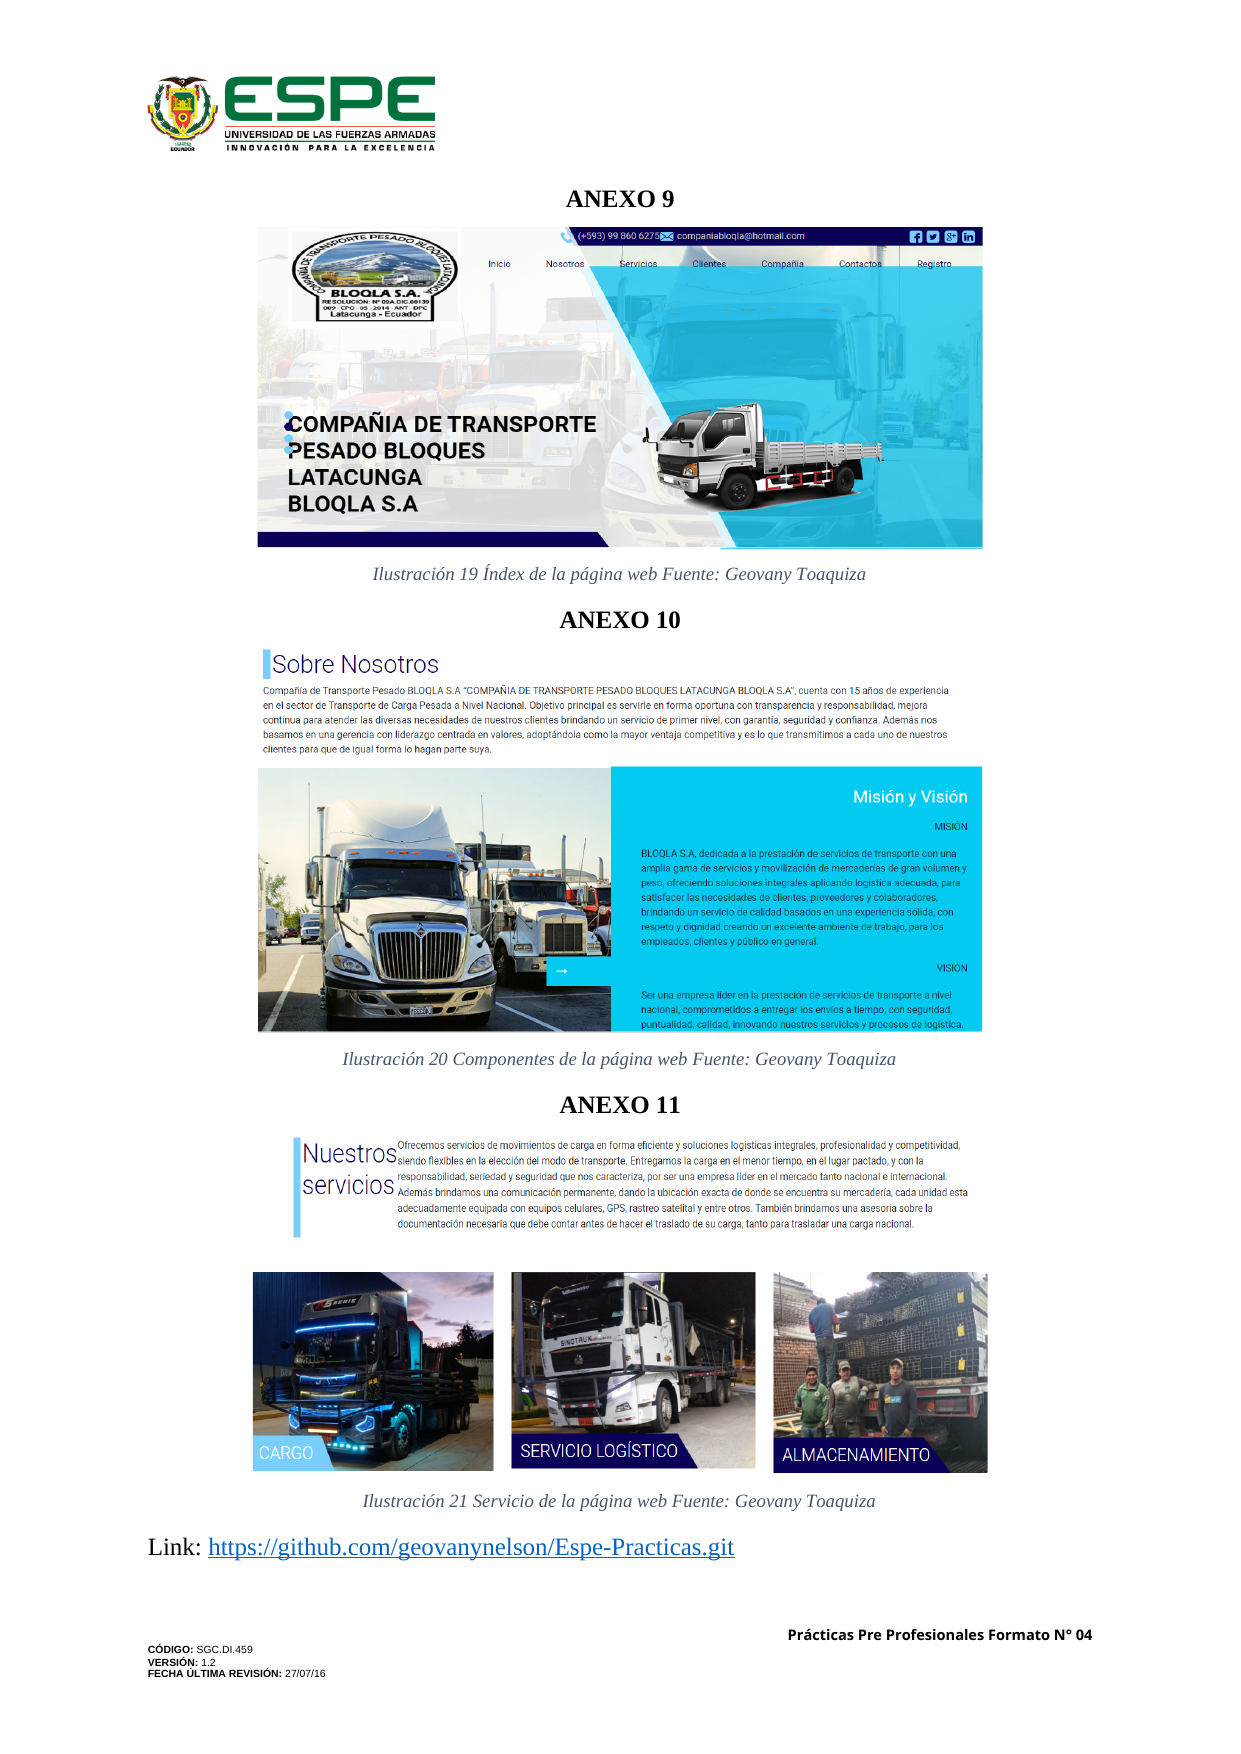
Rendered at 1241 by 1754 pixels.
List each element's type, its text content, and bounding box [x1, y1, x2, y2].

picture [147, 73, 439, 156]
text ANEXO 11 [148, 1090, 1092, 1118]
picture [257, 227, 983, 549]
text ANEXO 10 [148, 605, 1092, 634]
picture [258, 648, 983, 1033]
text Ilustración 20 Componentes de la página web Fuente: Geovany Toaquiza [148, 1047, 1092, 1069]
text Link: https://github.com/geovanynelson/Espe-Practicas.git [148, 1532, 1092, 1561]
picture [252, 1132, 988, 1476]
text Ilustración 21 Servicio de la página web Fuente: Geovany Toaquiza [148, 1489, 1092, 1511]
text ANEXO 9 [148, 184, 1092, 213]
text Ilustración 19 Índex de la página web Fuente: Geovany Toaquiza [148, 563, 1092, 584]
